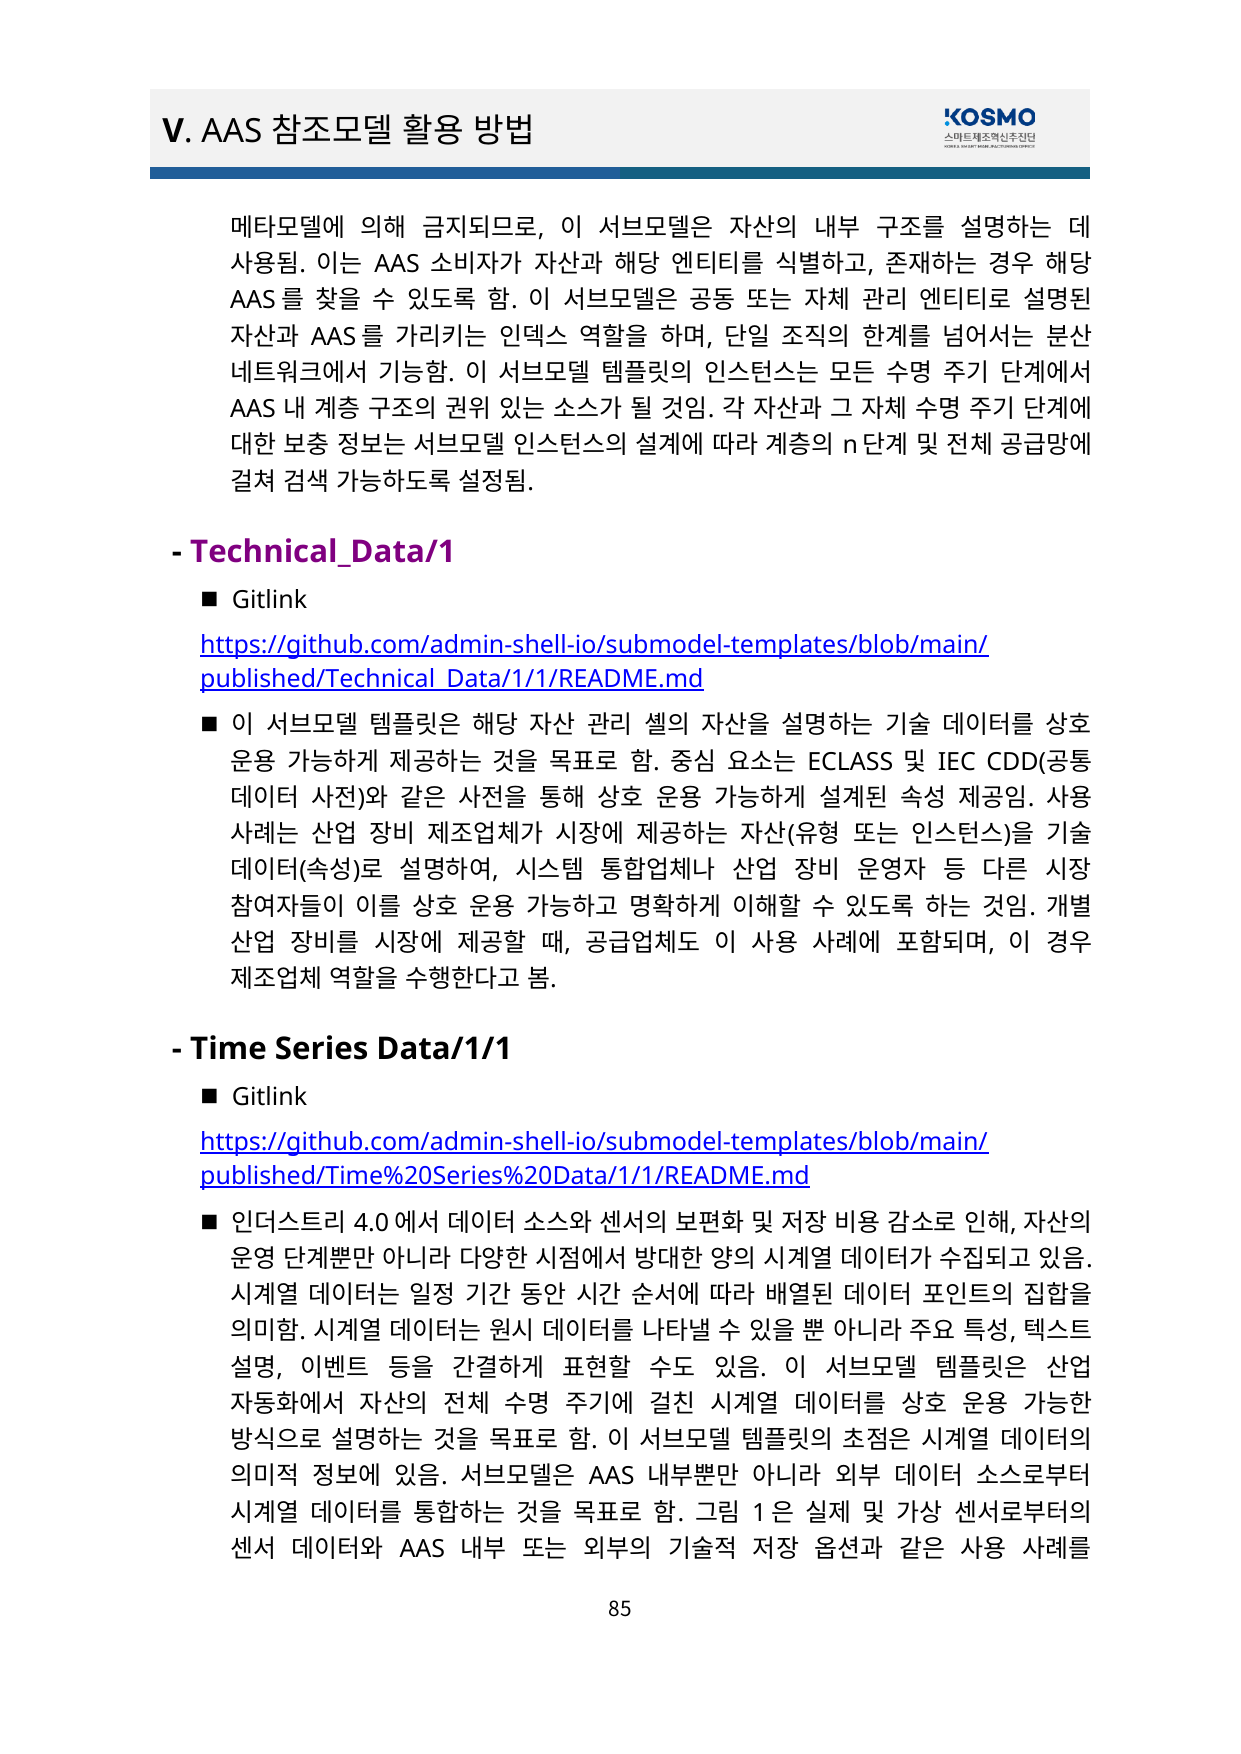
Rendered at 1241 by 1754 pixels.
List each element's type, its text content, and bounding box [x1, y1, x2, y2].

text https://github.com/admin-shell-io/submodel-templates/blob/main/published/Time%20Series%20Data/1/1/README.md [200, 1123, 1092, 1192]
text - Technical_Data/1 [155, 529, 1092, 571]
list 이 서브모델 템플릿은 해당 자산 관리 셸의 자산을 설명하는 기술 데이터를 상호 운용 가능하게 제공하는 것을 목표로 함. 중심 요소는 ECLASS 및 IEC CDD(공통 데이터 사전)와 같은 사전을 통해 상호 운용 가능하게 설계된 속성 제공임. 사용 사례는 산업 장비 제조업체가 시장에 제공하는 자산(유형 또는 인스턴스)을 기술 데이터(속성)로 설명하여, 시스템 통합업체나 산업 장비 운영자 등 다른 시장 참여자들이 이를 상호 운용 가능하고 명확하게 이해할 수 있도록 하는 것임. 개별 산업 장비를 시장에 제공할 때, 공급업체도 이 사용 사례에 포함되며, 이 경우 제조업체 역할을 수행한다고 봄. [200, 705, 1092, 995]
text - Time Series Data/1/1 [155, 1026, 1092, 1069]
picture [944, 108, 1035, 148]
text https://github.com/admin-shell-io/submodel-templates/blob/main/published/Technical_Data/1/1/README.md [200, 626, 1092, 694]
list Gitlink [200, 582, 1092, 616]
list Gitlink [200, 1079, 1092, 1113]
